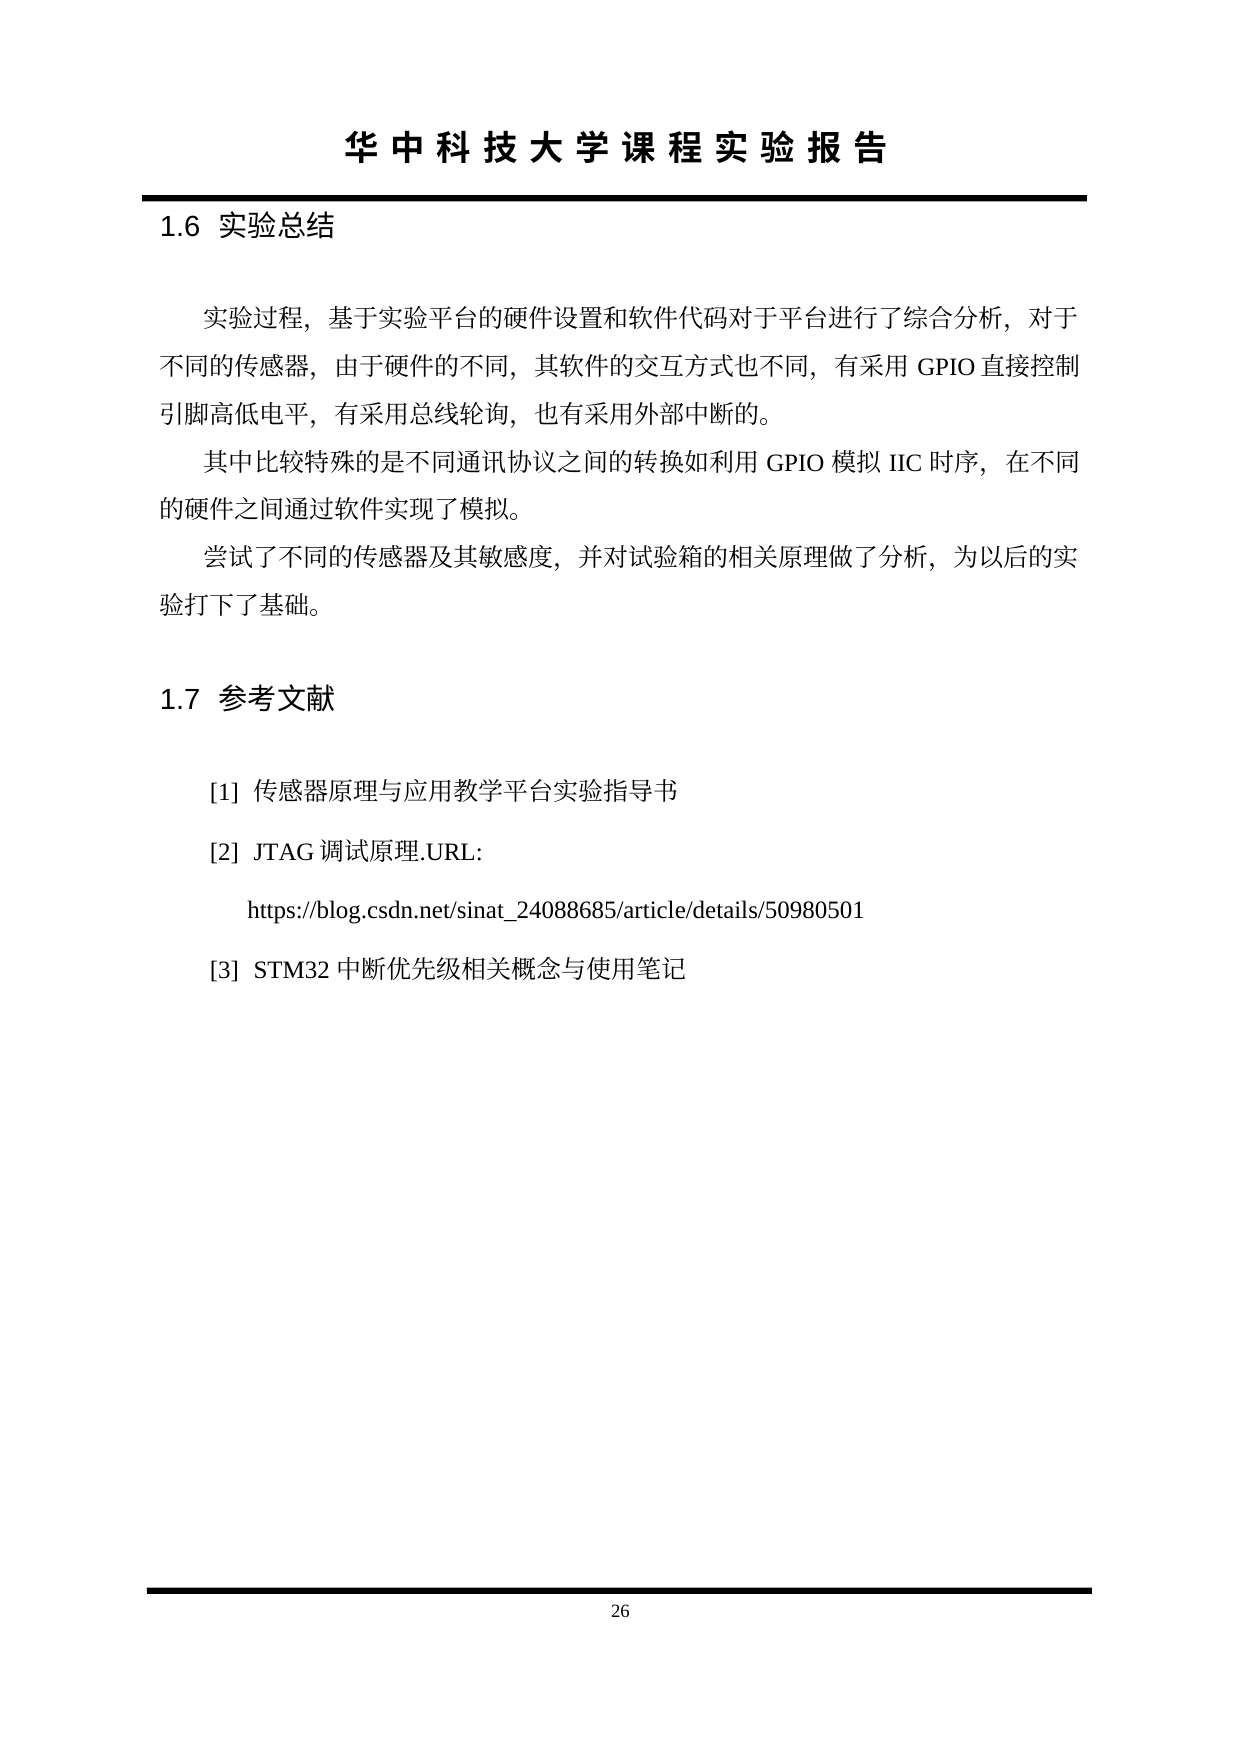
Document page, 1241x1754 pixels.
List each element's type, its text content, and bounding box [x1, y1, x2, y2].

text STM32 中断优先级相关概念与使用笔记 [209, 944, 1081, 992]
text 传感器原理与应用教学平台实验指导书 [209, 766, 1081, 813]
text 尝试了不同的传感器及其敏感度，并对试验箱的相关原理做了分析，为以后的实验打下了基础。 [159, 532, 1081, 628]
subtitle 实验总结 [159, 203, 1081, 245]
list https://blog.csdn.net/sinat_24088685/article/details/50980501 [209, 886, 1081, 934]
text JTAG调试原理.URL: [209, 826, 1081, 874]
text 实验过程，基于实验平台的硬件设置和软件代码对于平台进行了综合分析，对于不同的传感器，由于硬件的不同，其软件的交互方式也不同，有采用GPIO直接控制引脚高低电平，有采用总线轮询，也有采用外部中断的。 [159, 293, 1081, 436]
subtitle 参考文献 [159, 675, 1081, 718]
text 其中比较特殊的是不同通讯协议之间的转换如利用GPIO 模拟 IIC 时序，在不同的硬件之间通过软件实现了模拟。 [159, 436, 1081, 532]
